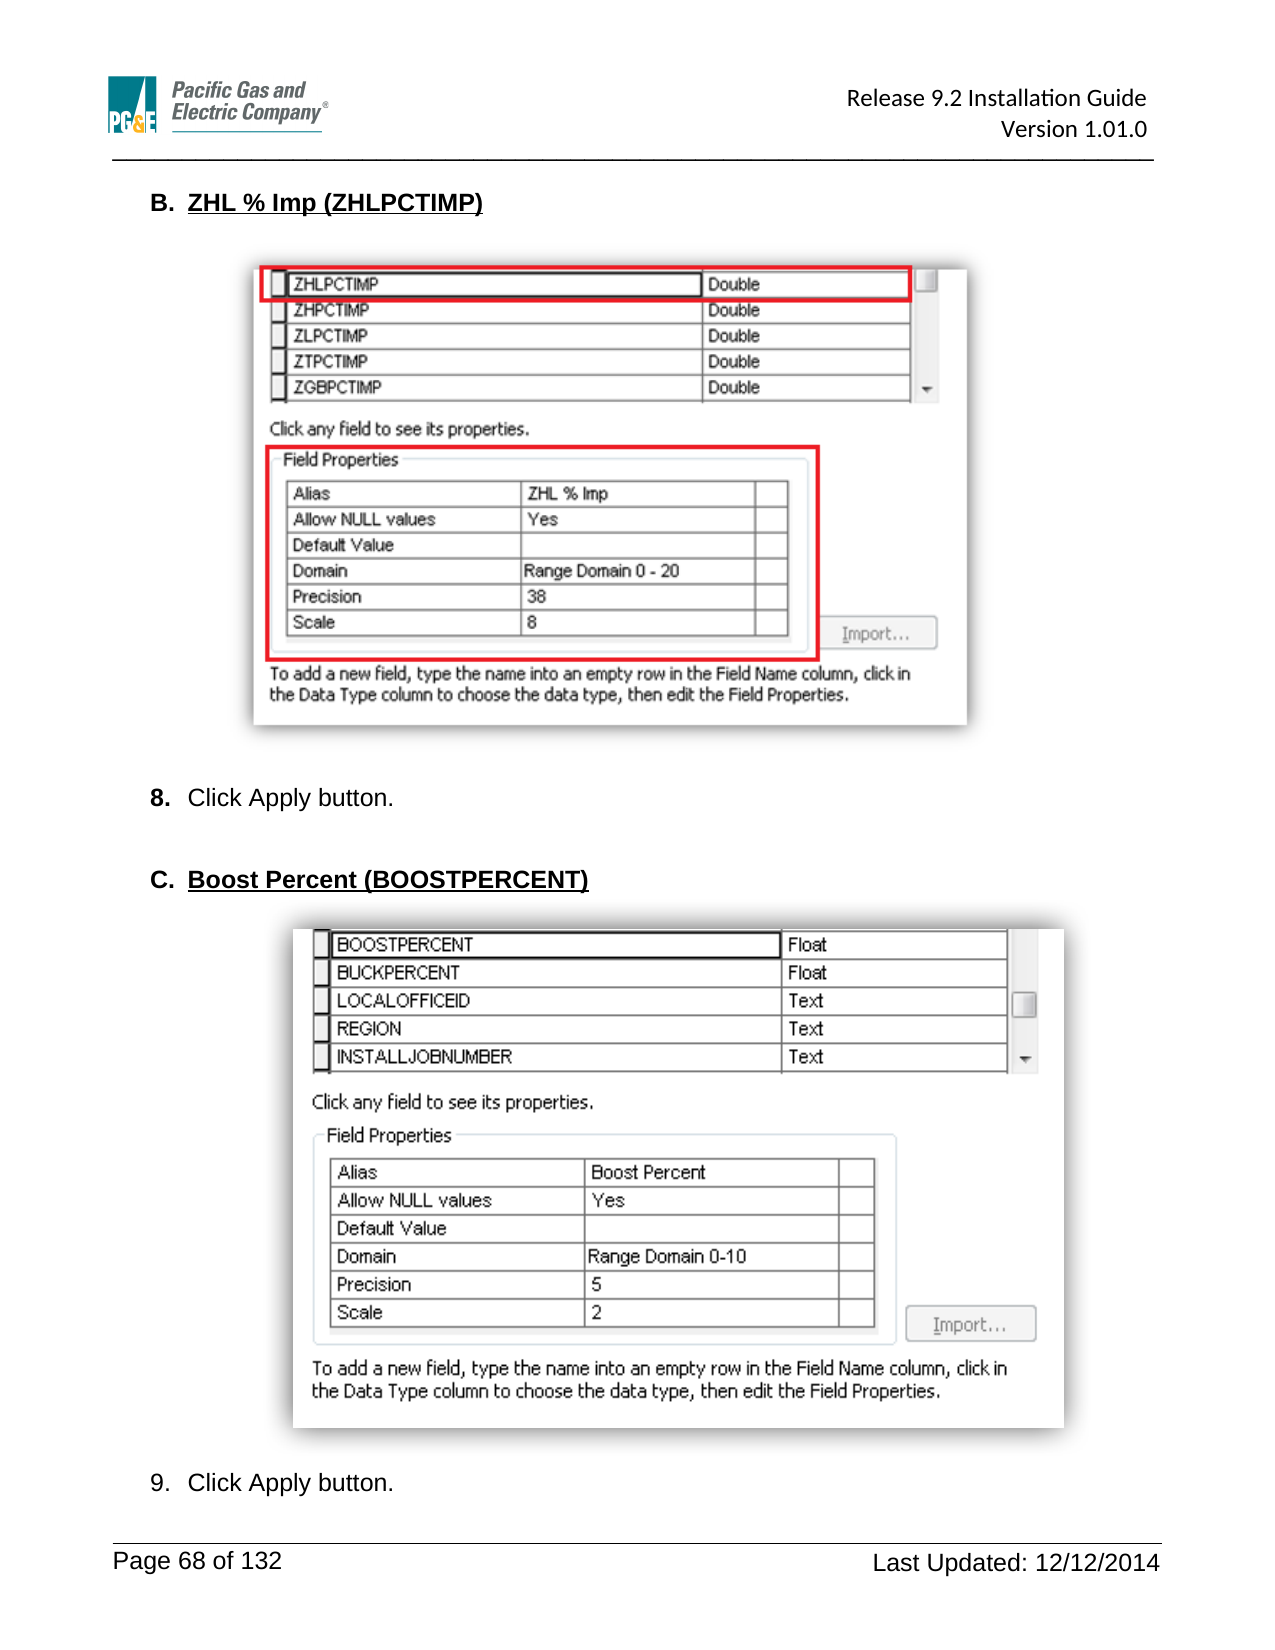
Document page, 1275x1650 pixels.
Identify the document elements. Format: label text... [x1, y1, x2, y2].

list ZHL % Imp (ZHLPCTIMP) [150, 187, 1162, 216]
list Click Apply button. [150, 783, 1162, 812]
list Click Apply button. [150, 1468, 1162, 1497]
list Boost Percent (BOOSTPERCENT) [150, 865, 1162, 894]
picture [293, 929, 1064, 1428]
